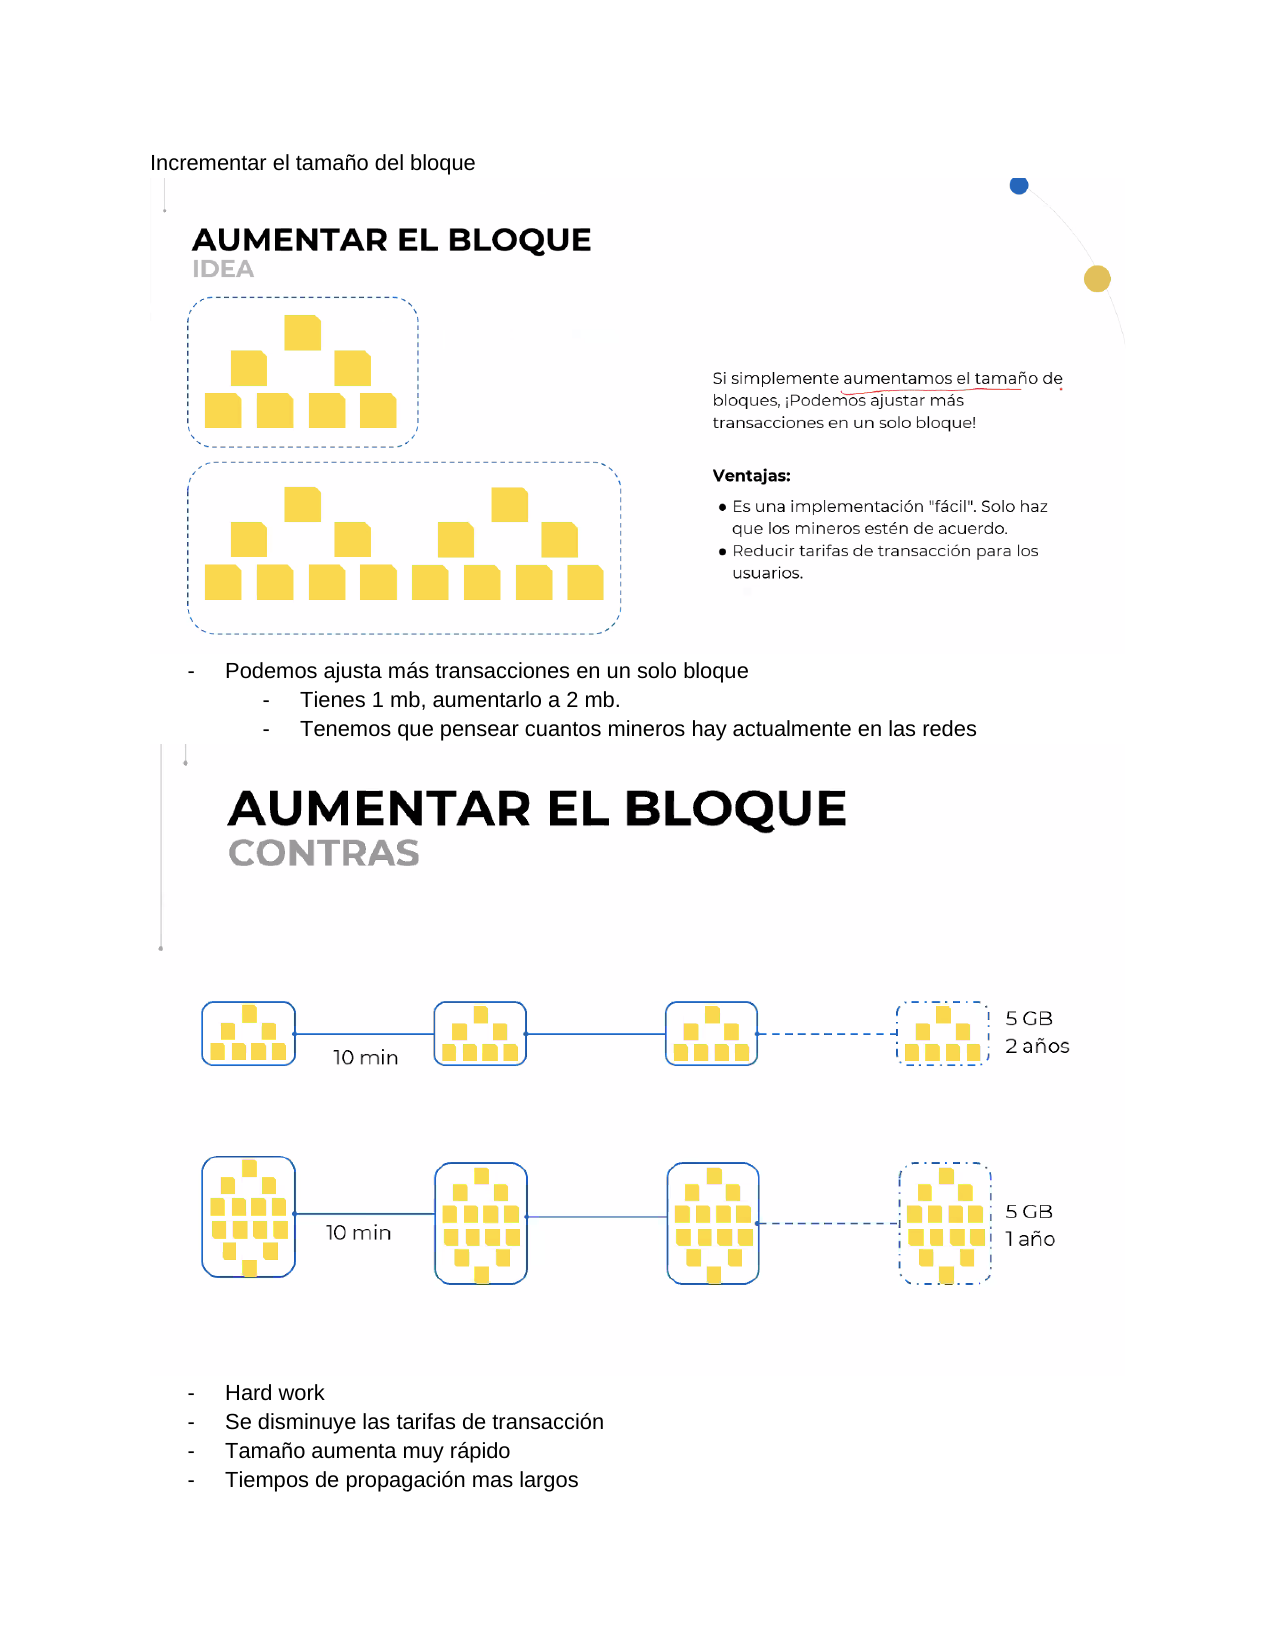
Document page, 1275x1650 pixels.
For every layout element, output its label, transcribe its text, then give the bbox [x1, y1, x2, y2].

list Se disminuye las tarifas de transacción [187, 1409, 1125, 1434]
list Podemos ajusta más transacciones en un solo bloque [187, 658, 1125, 683]
list Tienes 1 mb, aumentarlo a 2 mb. [262, 687, 1125, 712]
picture [150, 744, 1125, 1376]
picture [150, 178, 1125, 654]
list Tamaño aumenta muy rápido [187, 1438, 1125, 1463]
list Tenemos que pensear cuantos mineros hay actualmente en las redes [262, 716, 1125, 741]
list Hard work [187, 1380, 1125, 1405]
text Incrementar el tamaño del bloque [150, 150, 1125, 175]
list Tiempos de propagación mas largos [187, 1467, 1125, 1492]
